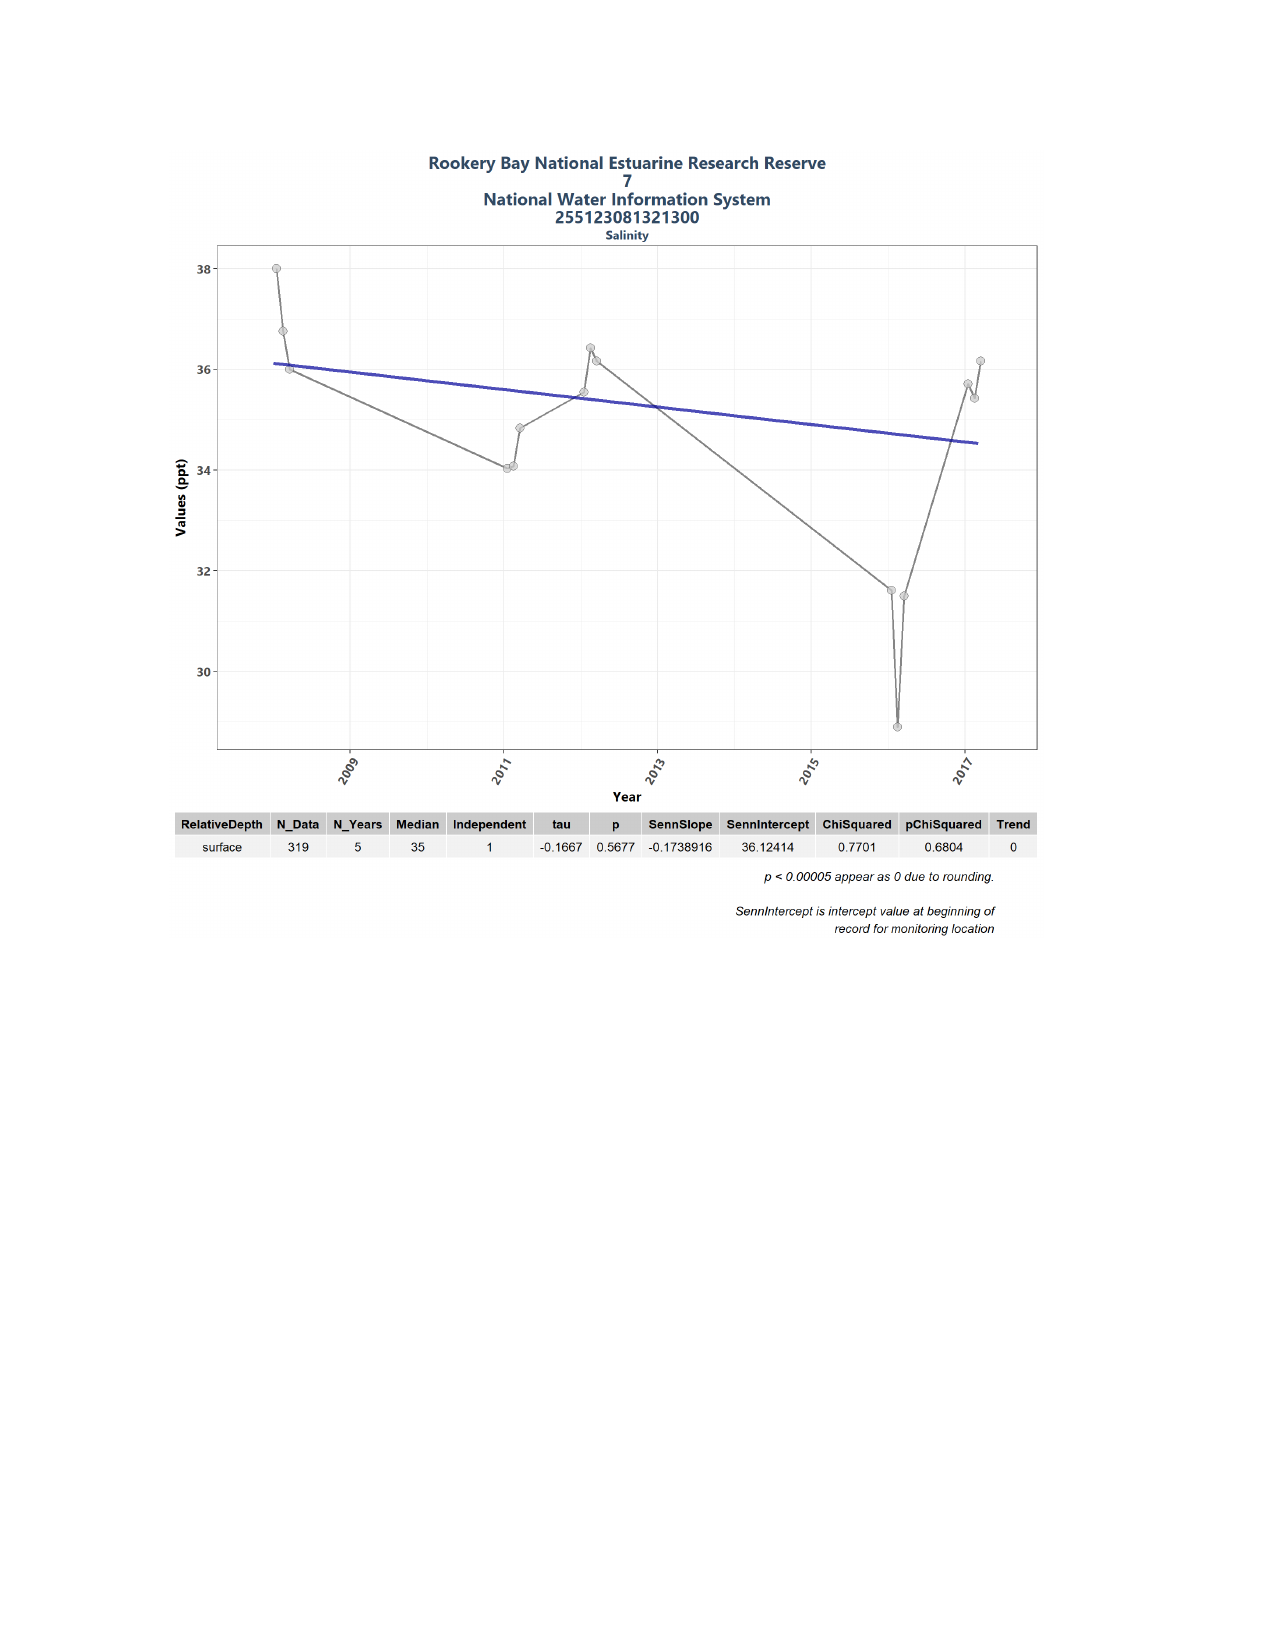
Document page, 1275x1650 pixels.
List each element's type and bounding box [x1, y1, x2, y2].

picture [168, 150, 1044, 938]
